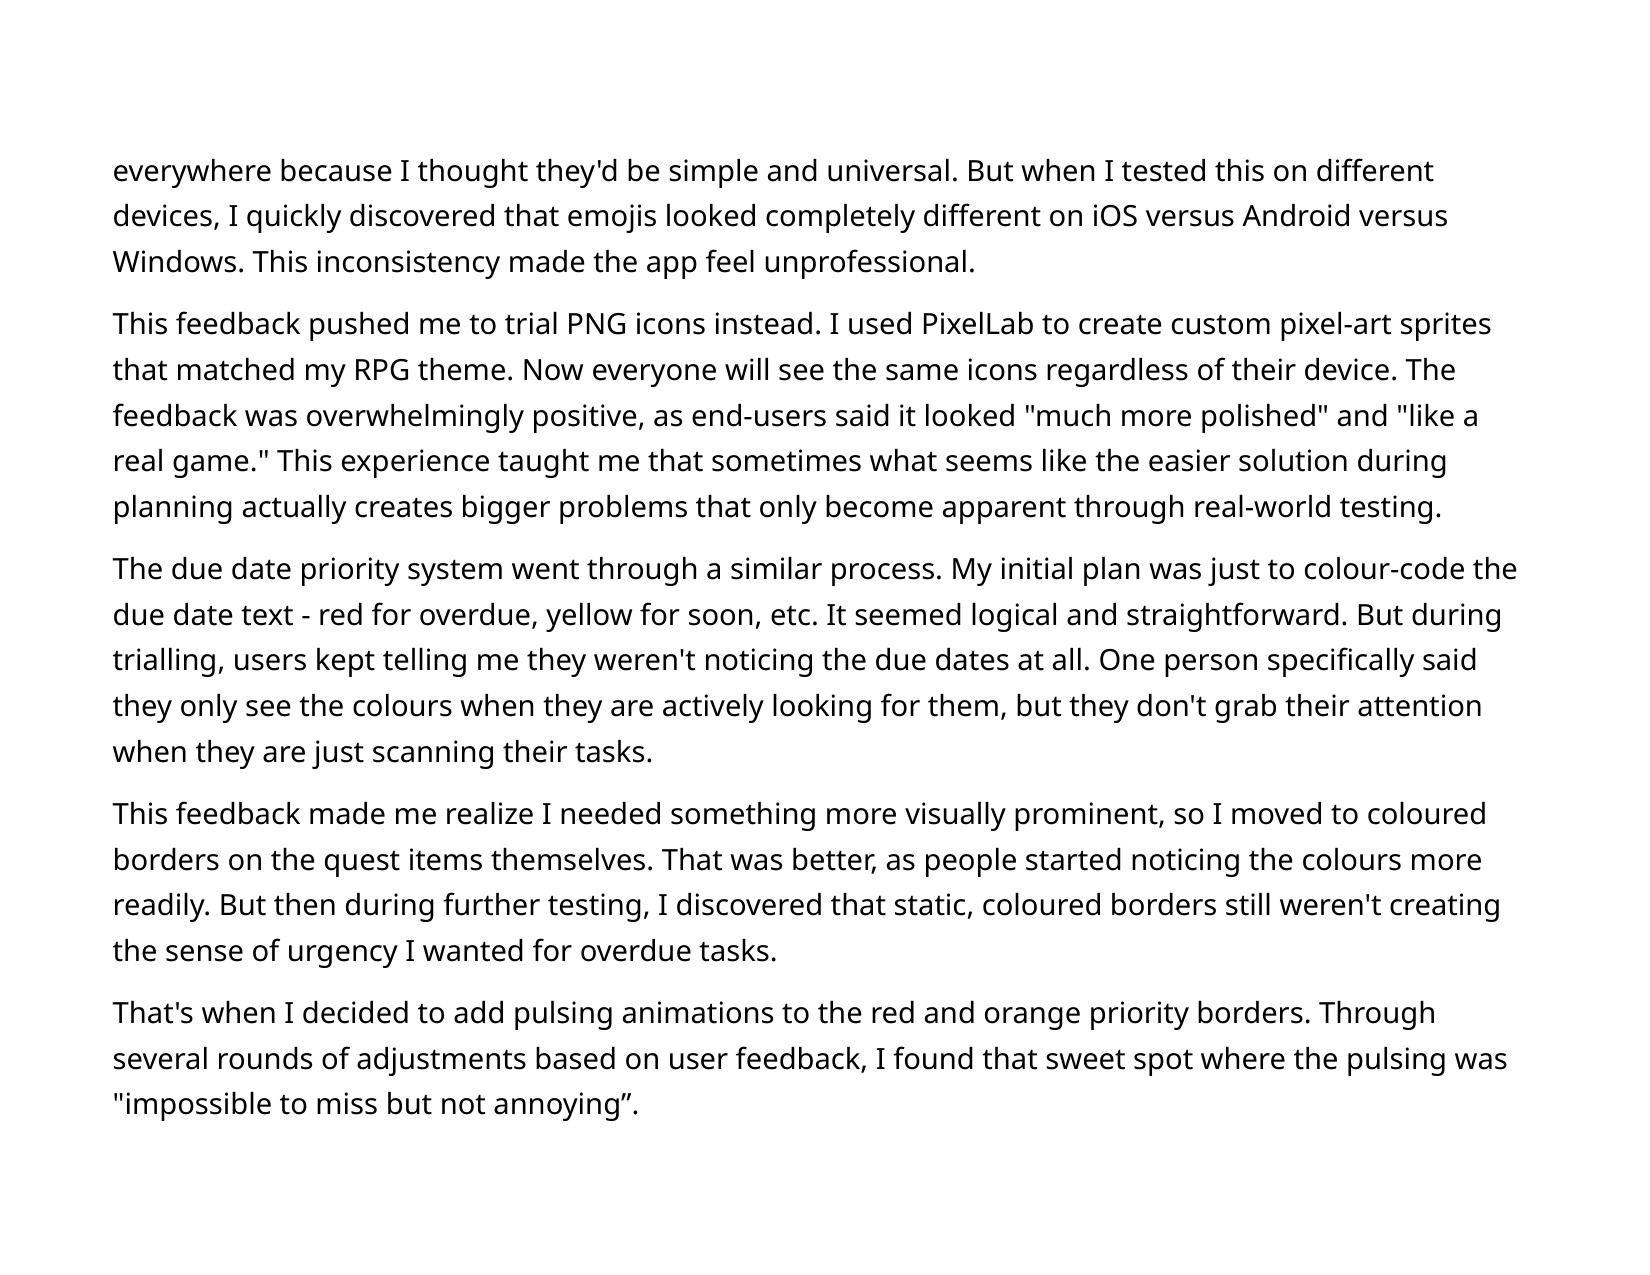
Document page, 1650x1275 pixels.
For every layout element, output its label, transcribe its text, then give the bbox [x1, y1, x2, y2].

text This feedback made me realize I needed something more visually prominent, so I moved to coloured borders on the quest items themselves. That was better, as people started noticing the colours more readily. But then during further testing, I discovered that static, coloured borders still weren't creating the sense of urgency I wanted for overdue tasks. [112, 793, 1537, 970]
text The due date priority system went through a similar process. My initial plan was just to colour-code the due date text - red for overdue, yellow for soon, etc. It seemed logical and straightforward. But during trialling, users kept telling me they weren't noticing the due dates at all. One person specifically said they only see the colours when they are actively looking for them, but they don't grab their attention when they are just scanning their tasks. [112, 548, 1537, 771]
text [112, 150, 1537, 281]
text This feedback pushed me to trial PNG icons instead. I used PixelLab to create custom pixel-art sprites that matched my RPG theme. Now everyone will see the same icons regardless of their device. The feedback was overwhelmingly positive, as end-users said it looked "much more polished" and "like a real game." This experience taught me that sometimes what seems like the easier solution during planning actually creates bigger problems that only become apparent through real-world testing. [112, 303, 1537, 526]
text That's when I decided to add pulsing animations to the red and orange priority borders. Through several rounds of adjustments based on user feedback, I found that sweet spot where the pulsing was "impossible to miss but not annoying”. [112, 992, 1537, 1123]
